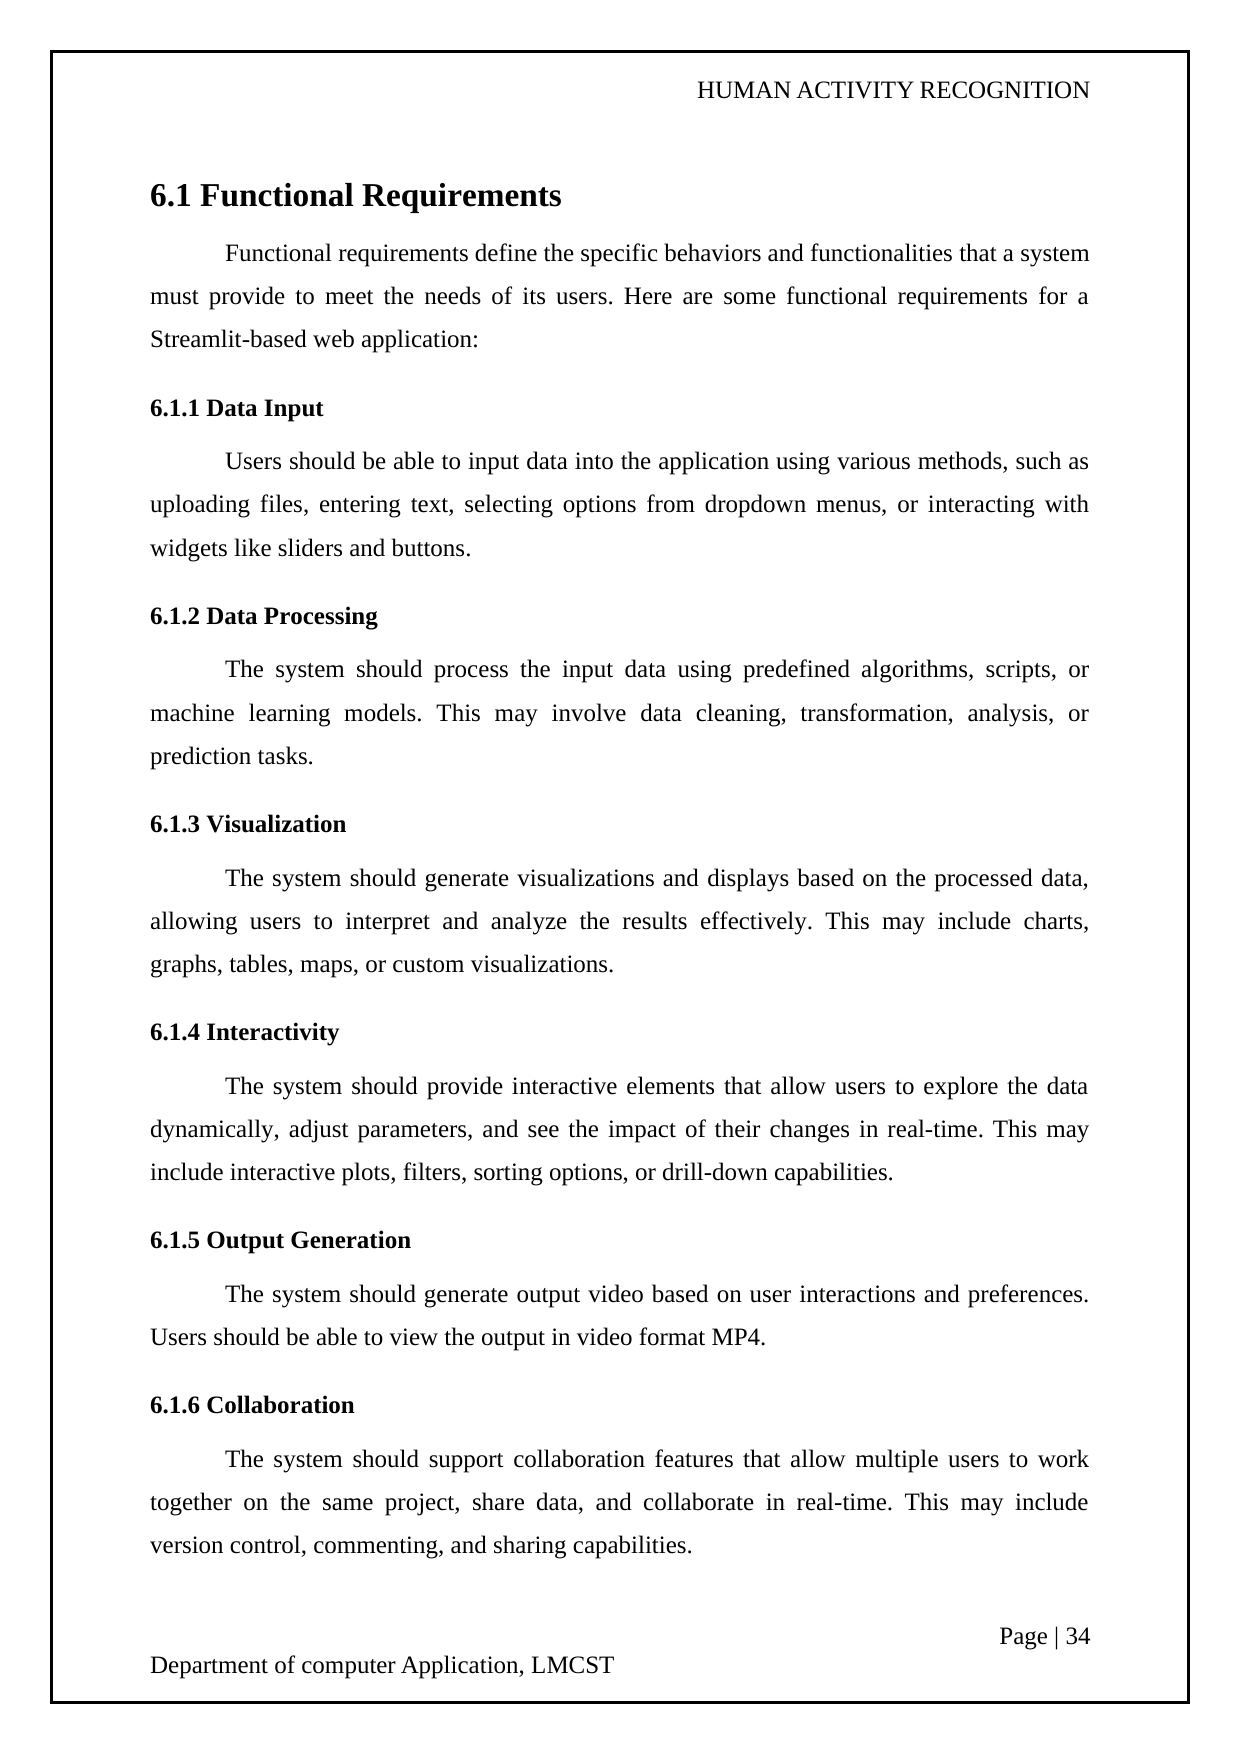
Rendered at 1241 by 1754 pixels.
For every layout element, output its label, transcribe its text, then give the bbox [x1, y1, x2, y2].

text The system should support collaboration features that allow multiple users to work together on the same project, share data, and collaborate in real-time. This may include version control, commenting, and sharing capabilities. [150, 1444, 1090, 1559]
text The system should generate visualizations and displays based on the processed data, allowing users to interpret and analyze the results effectively. This may include charts, graphs, tables, maps, or custom visualizations. [150, 863, 1090, 978]
subtitle 6.1.4 Interactivity [150, 1017, 913, 1046]
subtitle 6.1.2 Data Processing [150, 601, 913, 629]
subtitle 6.1.1 Data Input [150, 393, 913, 421]
subtitle 6.1.5 Output Generation [150, 1225, 913, 1254]
text The system should process the input data using predefined algorithms, scripts, or machine learning models. This may involve data cleaning, transformation, analysis, or prediction tasks. [150, 654, 1090, 769]
text The system should generate output video based on user interactions and preferences. Users should be able to view the output in video format MP4. [150, 1279, 1090, 1351]
subtitle 6.1.3 Visualization [150, 809, 913, 838]
subtitle 6.1.6 Collaboration [150, 1390, 913, 1419]
subtitle 6.1 Functional Requirements [150, 175, 913, 213]
text Functional requirements define the specific behaviors and functionalities that a system must provide to meet the needs of its users. Here are some functional requirements for a Streamlit-based web application: [150, 238, 1090, 353]
text Users should be able to input data into the application using various methods, such as uploading files, entering text, selecting options from dropdown menus, or interacting with widgets like sliders and buttons. [150, 446, 1090, 561]
text The system should provide interactive elements that allow users to explore the data dynamically, adjust parameters, and see the impact of their changes in real-time. This may include interactive plots, filters, sorting options, or drill-down capabilities. [150, 1071, 1090, 1186]
